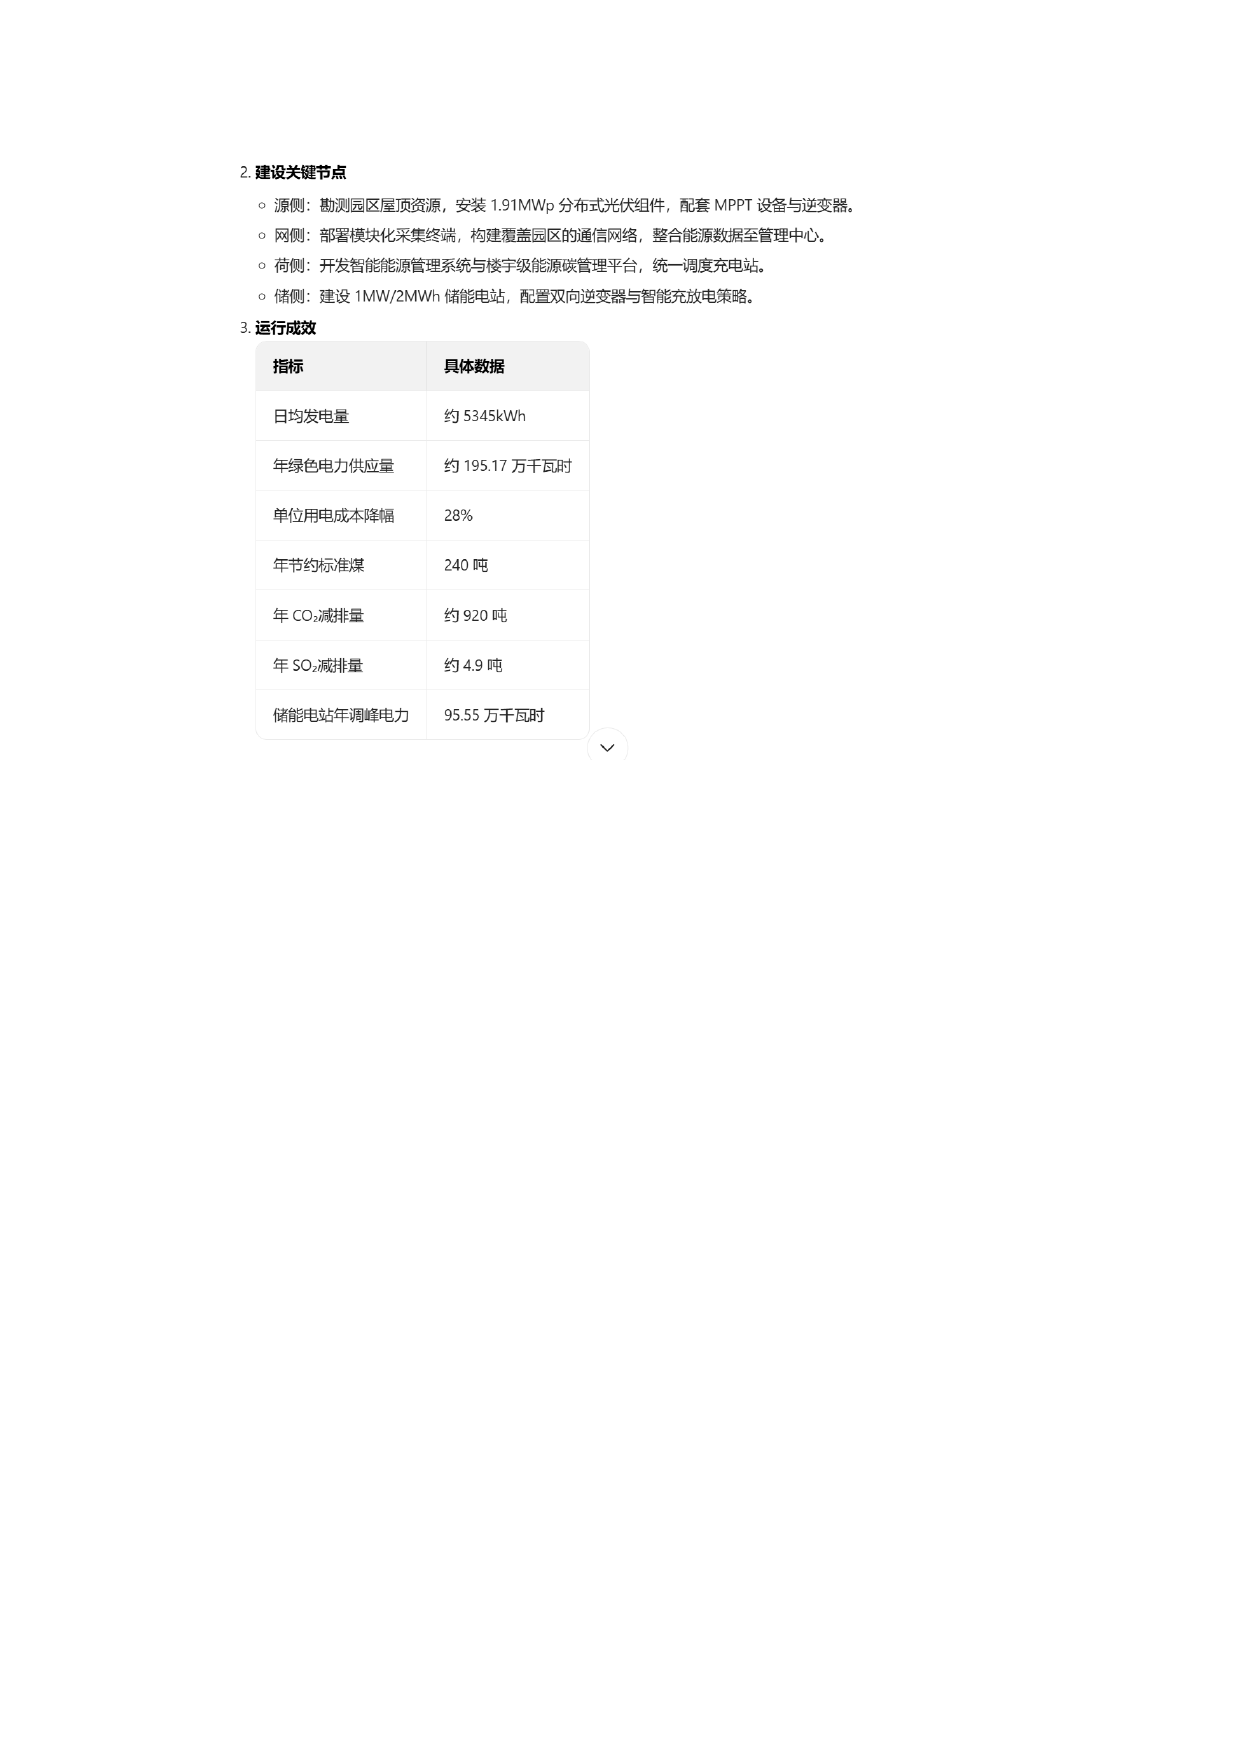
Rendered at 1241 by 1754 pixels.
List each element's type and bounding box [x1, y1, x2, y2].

picture [237, 162, 866, 760]
